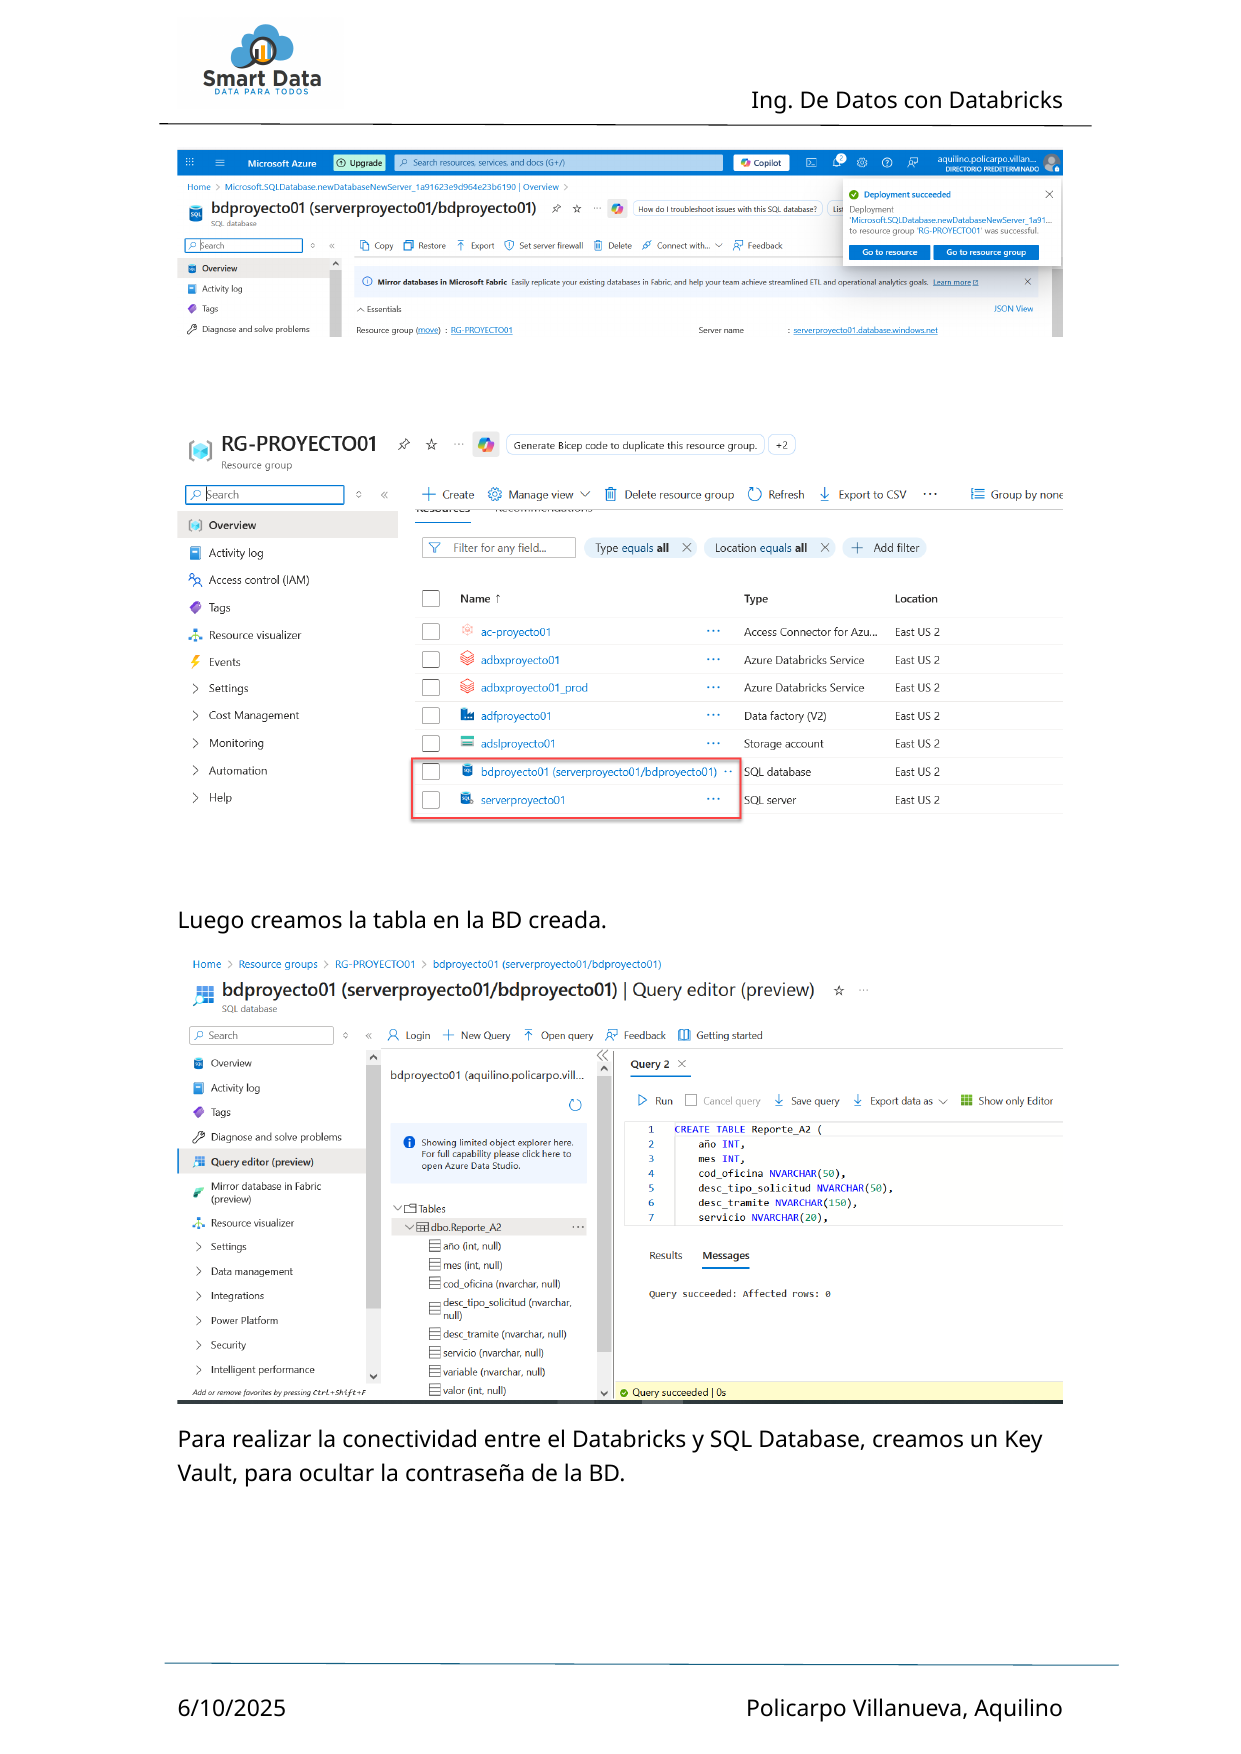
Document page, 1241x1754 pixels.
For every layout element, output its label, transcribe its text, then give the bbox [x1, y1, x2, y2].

picture [177, 147, 1063, 337]
picture [177, 17, 344, 109]
text Luego creamos la tabla en la BD creada. [177, 904, 1063, 936]
picture [177, 954, 1063, 1404]
picture [177, 406, 1063, 835]
text Para realizar la conectividad entre el Databricks y SQL Database, creamos un Key Vault, para ocultar la contraseña de la BD. [177, 1423, 1063, 1488]
